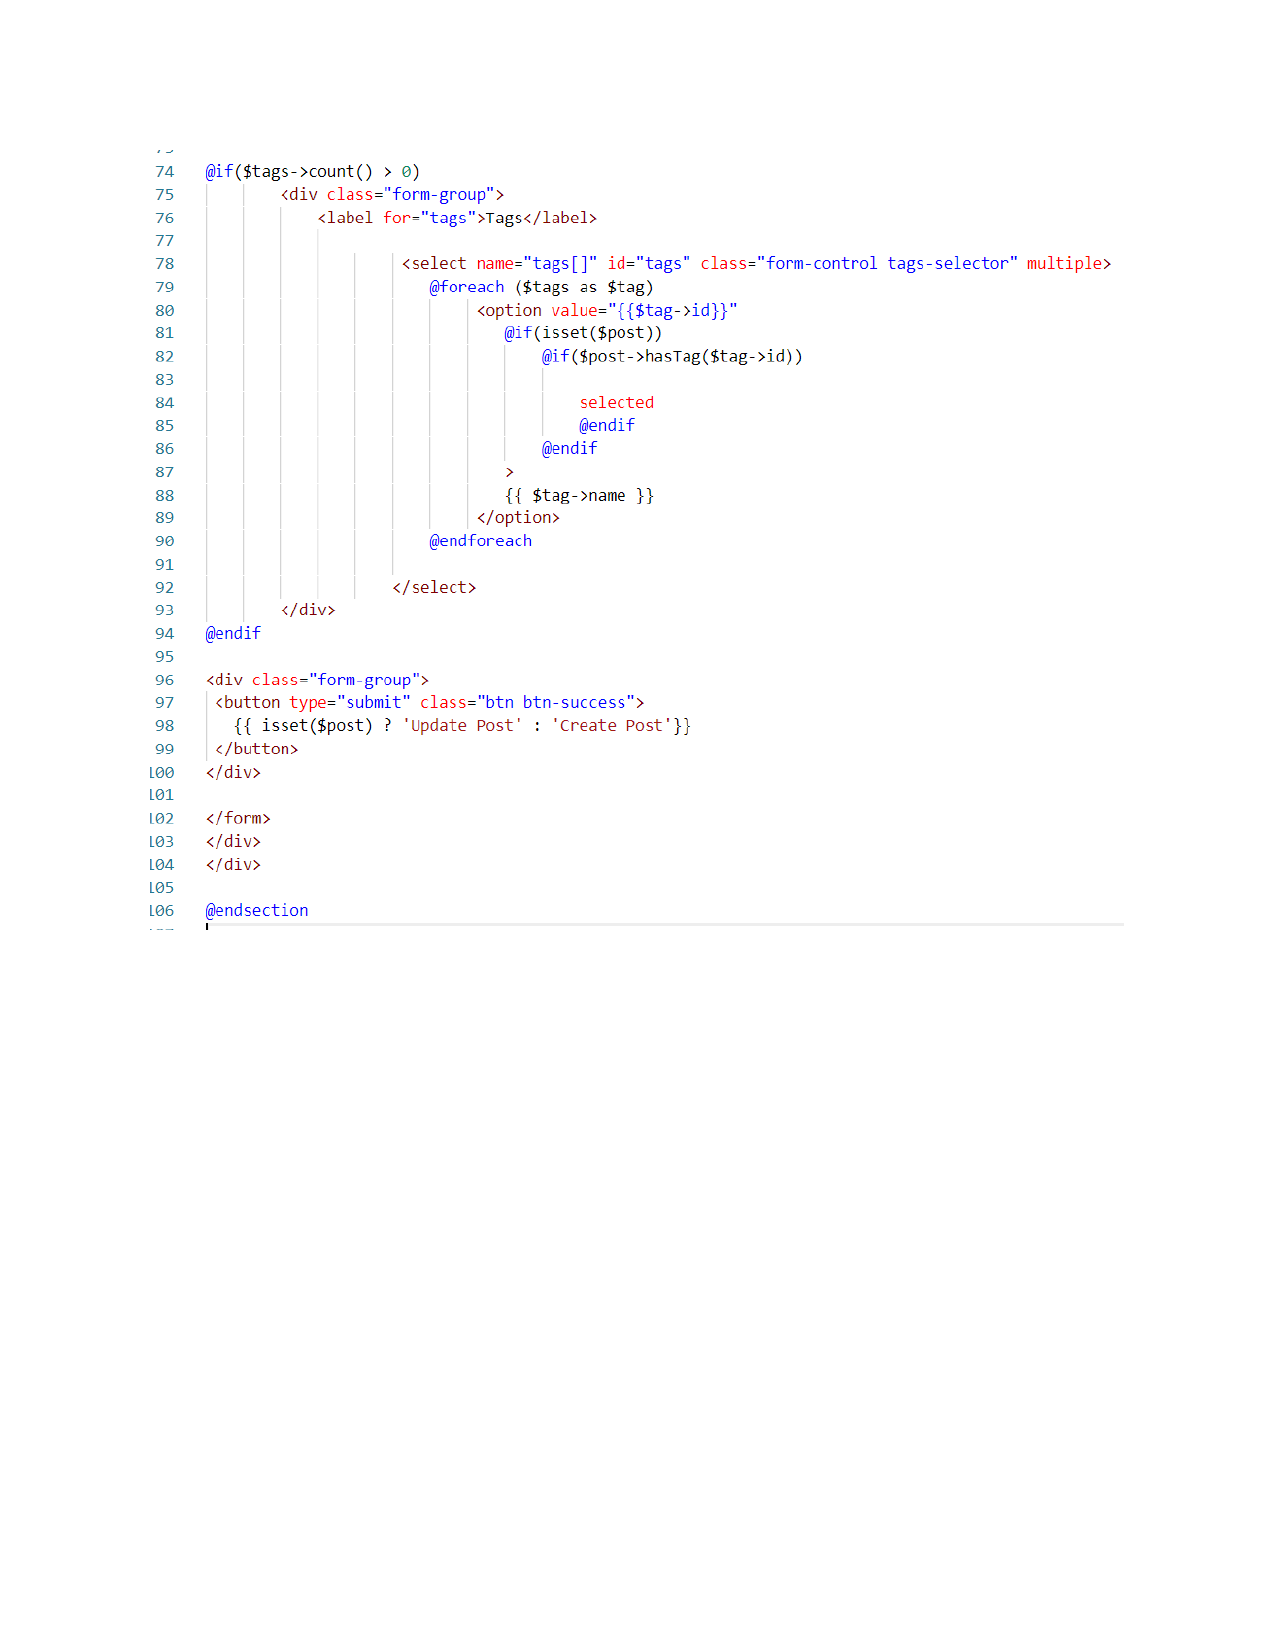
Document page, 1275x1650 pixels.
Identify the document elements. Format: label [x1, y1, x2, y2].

picture [150, 150, 1124, 930]
